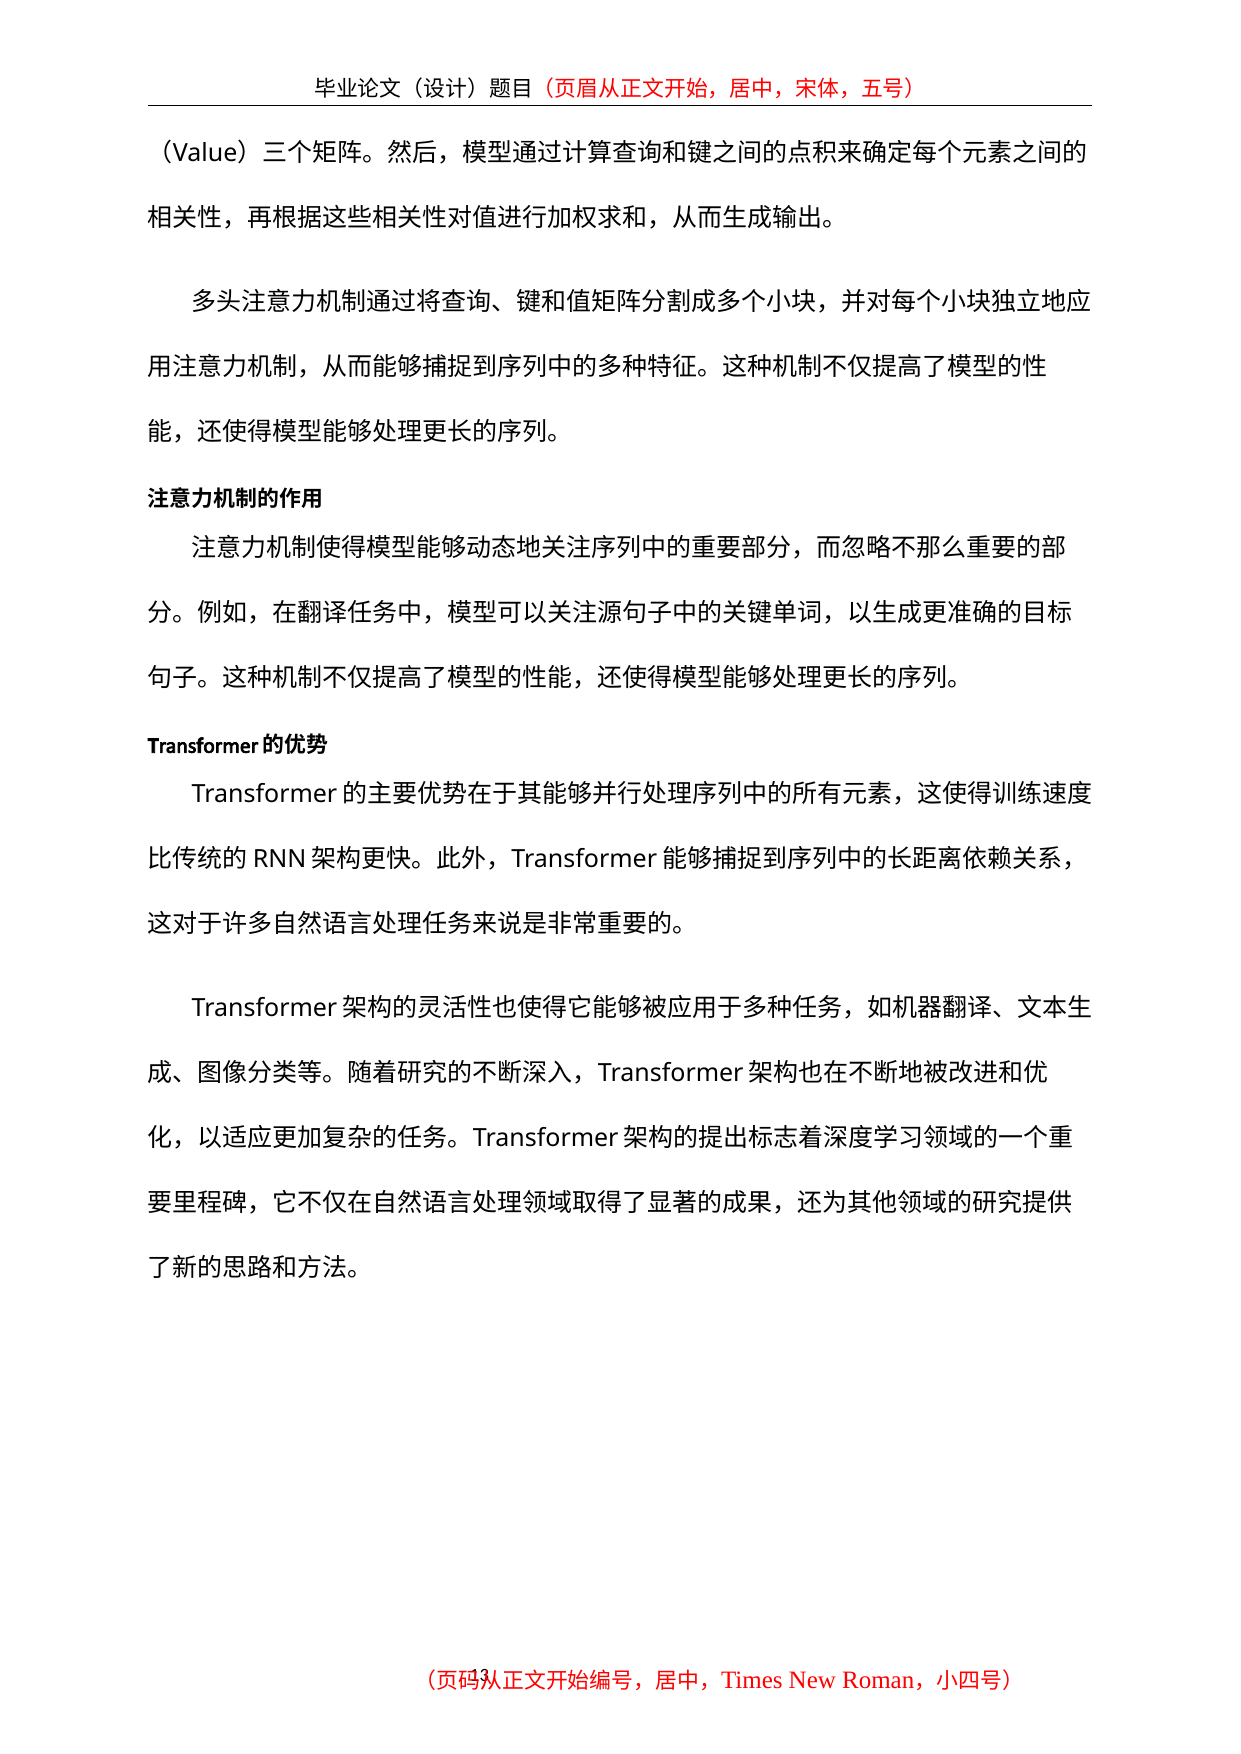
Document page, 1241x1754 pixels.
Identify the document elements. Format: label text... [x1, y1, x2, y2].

text 注意力机制使得模型能够动态地关注序列中的重要部分，而忽略不那么重要的部分。例如，在翻译任务中，模型可以关注源句子中的关键单词，以生成更准确的目标句子。这种机制不仅提高了模型的性能，还使得模型能够处理更长的序列。 [148, 513, 1092, 708]
text Transformer架构的灵活性也使得它能够被应用于多种任务，如机器翻译、文本生成、图像分类等。随着研究的不断深入，Transformer架构也在不断地被改进和优化，以适应更加复杂的任务。Transformer架构的提出标志着深度学习领域的一个重要里程碑，它不仅在自然语言处理领域取得了显著的成果，还为其他领域的研究提供了新的思路和方法。 [148, 973, 1092, 1298]
text Transformer的优势 [148, 727, 1092, 759]
text 多头注意力机制通过将查询、键和值矩阵分割成多个小块，并对每个小块独立地应用注意力机制，从而能够捕捉到序列中的多种特征。这种机制不仅提高了模型的性能，还使得模型能够处理更长的序列。 [148, 267, 1092, 462]
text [148, 118, 1092, 248]
text Transformer的主要优势在于其能够并行处理序列中的所有元素，这使得训练速度比传统的RNN架构更快。此外，Transformer能够捕捉到序列中的长距离依赖关系，这对于许多自然语言处理任务来说是非常重要的。 [148, 759, 1092, 954]
text 注意力机制的作用 [148, 481, 1092, 513]
